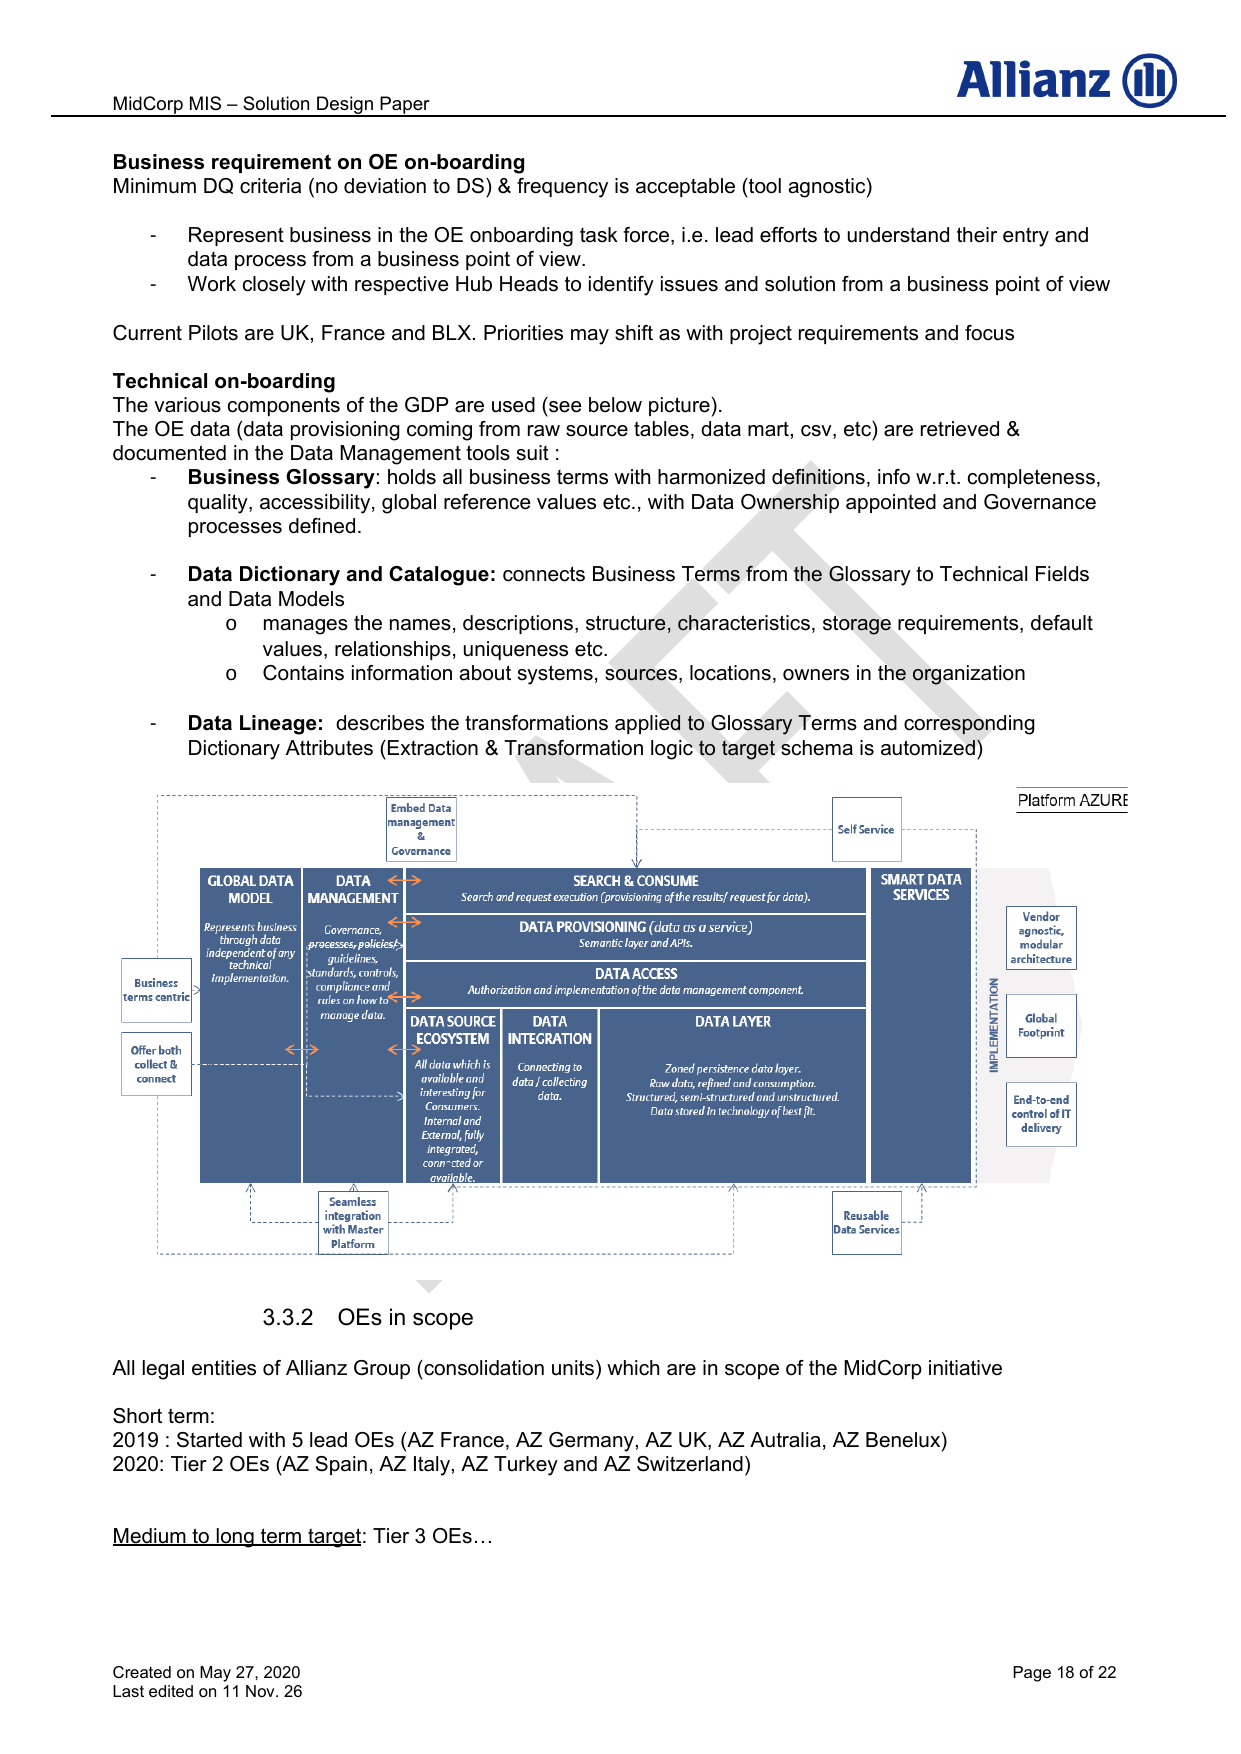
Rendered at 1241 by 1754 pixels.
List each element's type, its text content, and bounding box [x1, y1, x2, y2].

list manages the names, descriptions, structure, characteristics, storage requirements, default values, relationships, uniqueness etc. [225, 611, 1128, 661]
text Minimum DQ criteria (no deviation to DS) & frequency is acceptable (tool agnostic) [112, 174, 1128, 198]
list Work closely with respective Hub Heads to identify issues and solution from a business point of view [150, 271, 1128, 297]
text Technical on-boarding [112, 368, 1128, 392]
text 2020: Tier 2 OEs (AZ Spain, AZ Italy, AZ Turkey and AZ Switzerland) [112, 1452, 1128, 1476]
subtitle OEs in scope [262, 1304, 1128, 1331]
text Medium to long term target: Tier 3 OEs… [112, 1523, 1128, 1547]
picture [112, 783, 1128, 1280]
text Short term: [112, 1404, 1128, 1428]
text All legal entities of Allianz Group (consolidation units) which are in scope of the MidCorp initiative [112, 1356, 1128, 1380]
list Data Lineage: describes the transformations applied to Glossary Terms and corresponding Dictionary Attributes (Extraction & Transformation logic to target schema is automized) [150, 711, 1128, 760]
text 2019 : Started with 5 lead OEs (AZ France, AZ Germany, AZ UK, AZ Autralia, AZ Benelux) [112, 1428, 1128, 1452]
text The various components of the GDP are used (see below picture). [112, 392, 1128, 416]
list Represent business in the OE onboarding task force, i.e. lead efforts to understand their entry and data process from a business point of view. [150, 222, 1128, 271]
list Data Dictionary and Catalogue: connects Business Terms from the Glossary to Technical Fields and Data Models [150, 562, 1128, 611]
text Business requirement on OE on-boarding [112, 150, 1128, 174]
list Contains information about systems, sources, locations, owners in the organization [225, 661, 1128, 687]
picture [953, 50, 1180, 111]
text The OE data (data provisioning coming from raw source tables, data mart, csv, etc) are retrieved & documented in the Data Management tools suit : [112, 416, 1128, 464]
text Current Pilots are UK, France and BLX. Priorities may shift as with project requirements and focus [112, 321, 1128, 344]
list Business Glossary: holds all business terms with harmonized definitions, info w.r.t. completeness, quality, accessibility, global reference values etc., with Data Ownership appointed and Governance processes defined. [150, 464, 1128, 538]
